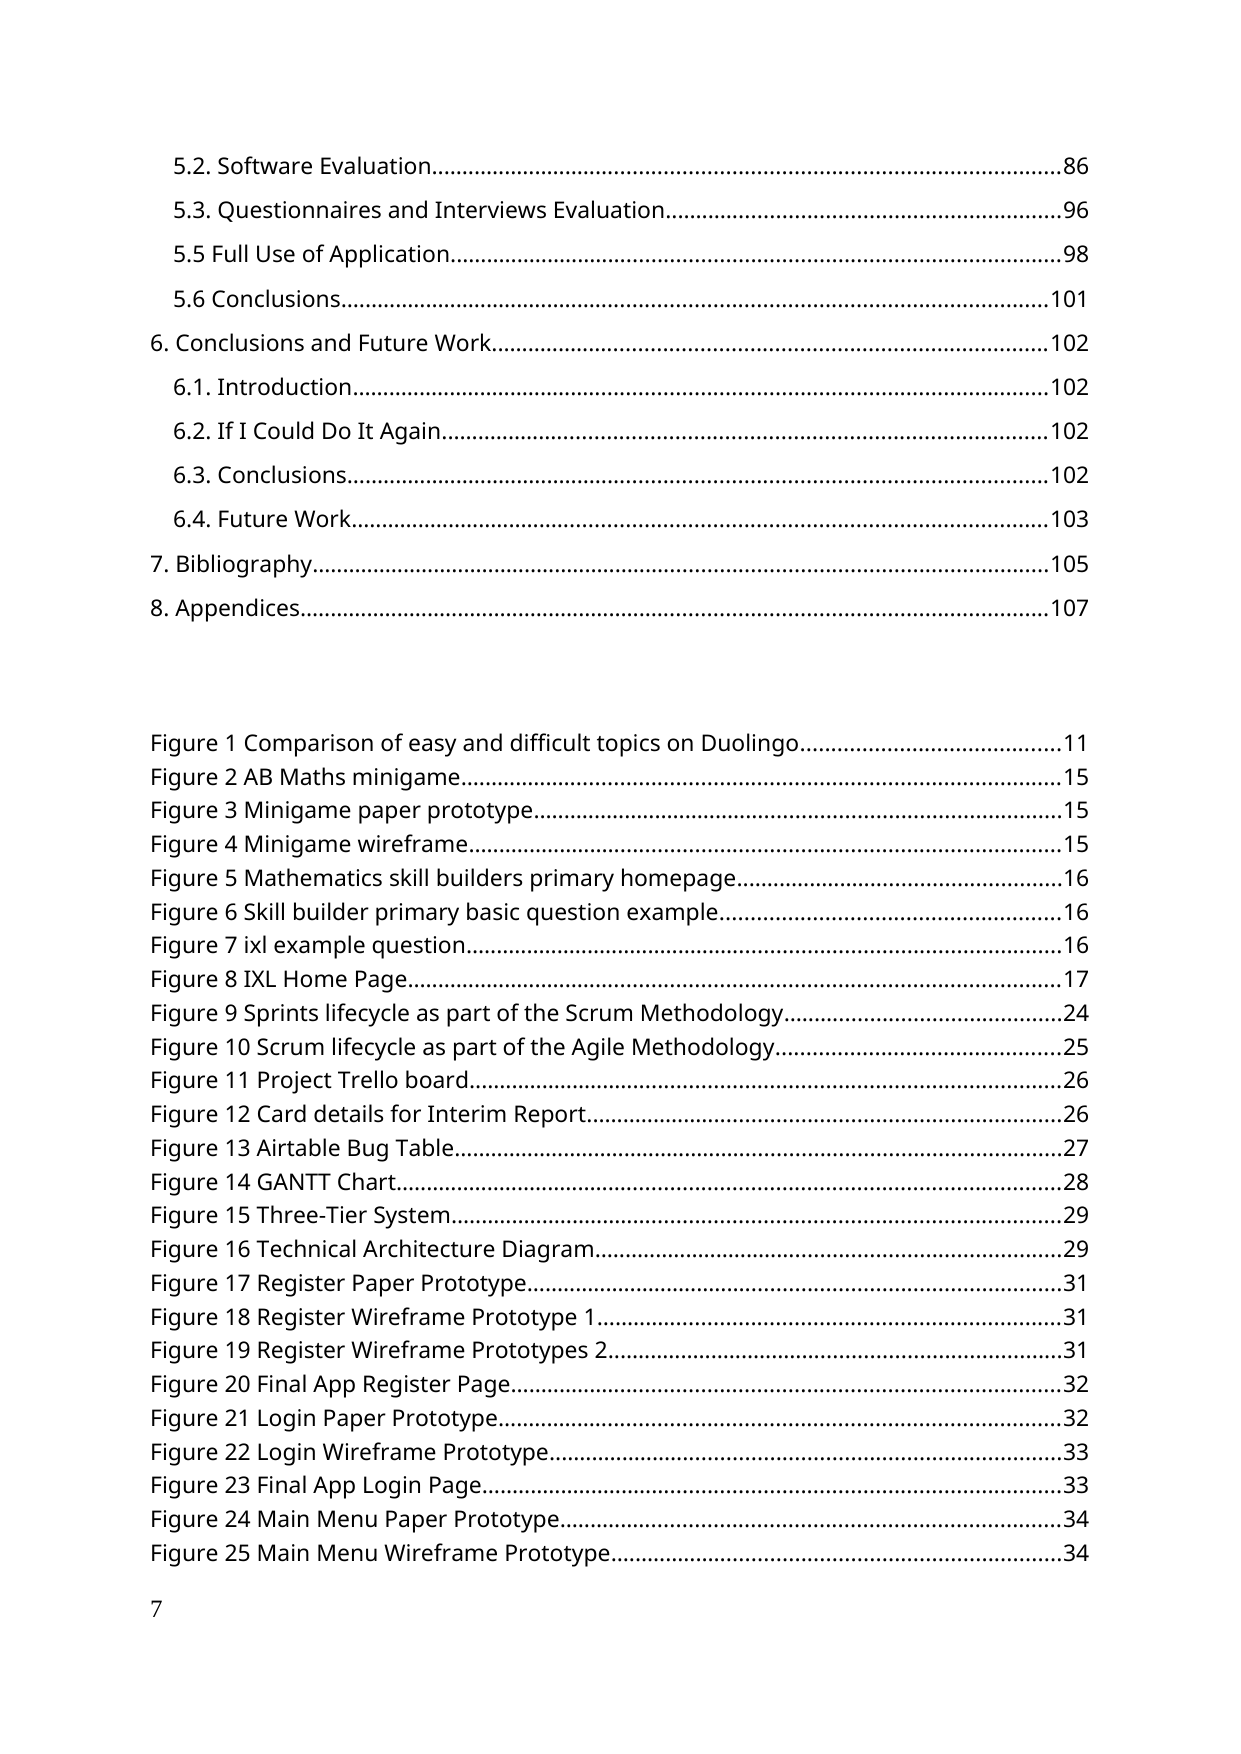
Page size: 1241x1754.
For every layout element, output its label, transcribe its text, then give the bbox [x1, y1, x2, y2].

text Figure 22 Login Wireframe Prototype 33 [150, 1436, 1090, 1467]
text Figure 4 Minigame wireframe 15 [150, 828, 1090, 859]
text Figure 24 Main Menu Paper Prototype 34 [150, 1503, 1090, 1534]
text Figure 15 Three-Tier System 29 [150, 1199, 1090, 1231]
text Figure 19 Register Wireframe Prototypes 2 31 [150, 1334, 1090, 1366]
text Figure 8 IXL Home Page 17 [150, 963, 1090, 994]
text Figure 25 Main Menu Wireframe Prototype 34 [150, 1537, 1090, 1568]
text Figure 10 Scrum lifecycle as part of the Agile Methodology 25 [150, 1031, 1090, 1062]
text Figure 20 Final App Register Page 32 [150, 1368, 1090, 1399]
text Figure 7 ixl example question 16 [150, 929, 1090, 961]
text Figure 17 Register Paper Prototype 31 [150, 1267, 1090, 1298]
text Figure 11 Project Trello board 26 [150, 1064, 1090, 1096]
text Figure 21 Login Paper Prototype 32 [150, 1402, 1090, 1433]
text Figure 12 Card details for Interim Report 26 [150, 1098, 1090, 1129]
text Figure 2 AB Maths minigame 15 [150, 761, 1090, 792]
text Figure 5 Mathematics skill builders primary homepage 16 [150, 862, 1090, 893]
text Figure 14 GANTT Chart 28 [150, 1166, 1090, 1197]
text Figure 1 Comparison of easy and difficult topics on Duolingo 11 [150, 727, 1090, 758]
text Figure 23 Final App Login Page 33 [150, 1469, 1090, 1501]
text Figure 16 Technical Architecture Diagram 29 [150, 1233, 1090, 1264]
text Figure 18 Register Wireframe Prototype 1 31 [150, 1301, 1090, 1332]
text Figure 9 Sprints lifecycle as part of the Scrum Methodology 24 [150, 997, 1090, 1028]
text Figure 6 Skill builder primary basic question example 16 [150, 896, 1090, 927]
text Figure 13 Airtable Bug Table 27 [150, 1132, 1090, 1163]
text Figure 3 Minigame paper prototype 15 [150, 794, 1090, 826]
